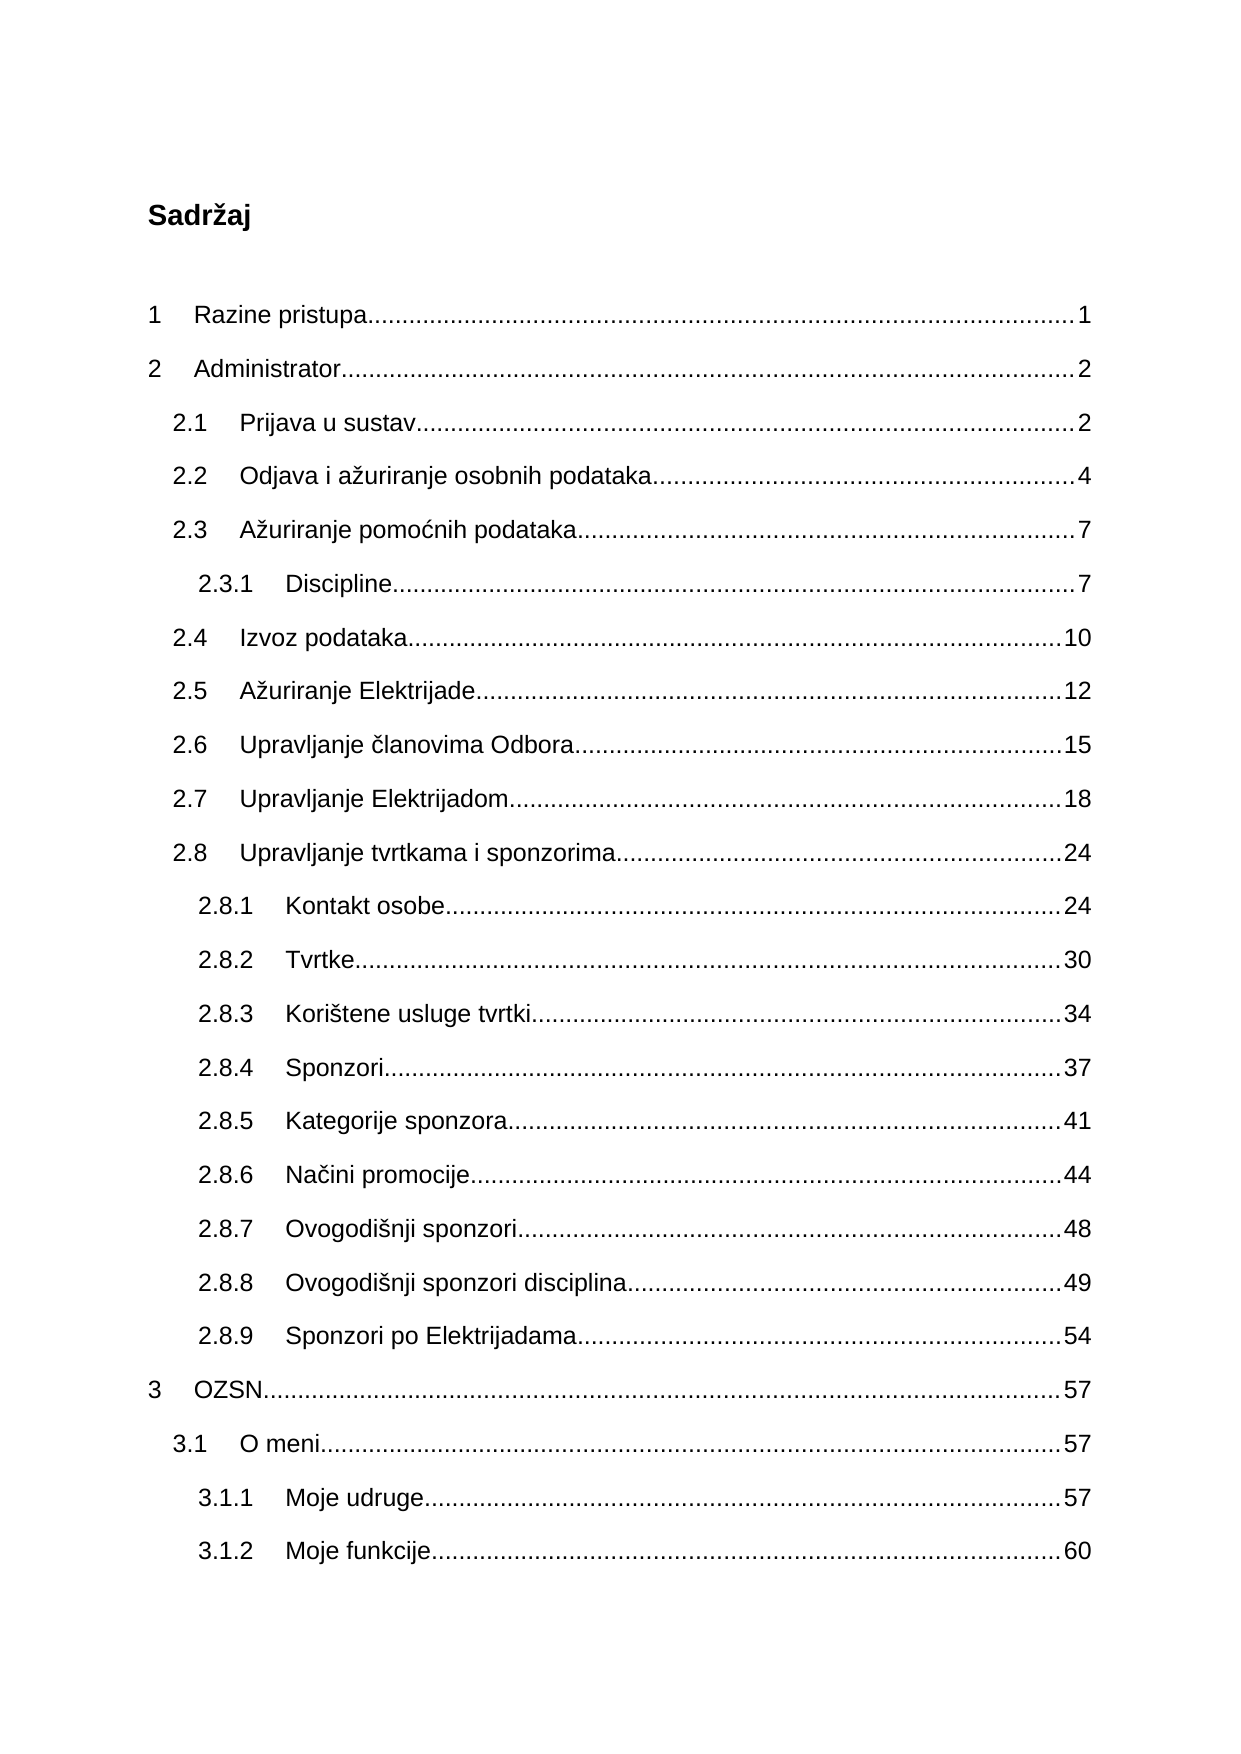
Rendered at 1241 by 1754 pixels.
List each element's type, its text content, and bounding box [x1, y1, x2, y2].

text 2.8.9 Sponzori po Elektrijadama 54 [198, 1321, 1093, 1350]
text 2.8.7 Ovogodišnji sponzori 48 [198, 1214, 1093, 1243]
text 2.8.1 Kontakt osobe 24 [198, 891, 1093, 920]
text 2.2 Odjava i ažuriranje osobnih podataka 4 [172, 461, 1093, 490]
text 2 Administrator 2 [148, 354, 1093, 383]
text 3 OZSN 57 [148, 1375, 1093, 1404]
text 3.1.1 Moje udruge 57 [198, 1483, 1093, 1511]
text 2.8.4 Sponzori 37 [198, 1053, 1093, 1081]
text 2.8.6 Načini promocije 44 [198, 1160, 1093, 1189]
text 2.8 Upravljanje tvrtkama i sponzorima 24 [172, 838, 1093, 866]
text 2.8.2 Tvrtke 30 [198, 945, 1093, 974]
text 2.3 Ažuriranje pomoćnih podataka 7 [172, 515, 1093, 544]
text 2.8.5 Kategorije sponzora 41 [198, 1106, 1093, 1135]
text 2.1 Prijava u sustav 2 [172, 408, 1093, 436]
text 2.8.8 Ovogodišnji sponzori disciplina 49 [198, 1268, 1093, 1296]
text 2.5 Ažuriranje Elektrijade 12 [172, 676, 1093, 705]
text 2.7 Upravljanje Elektrijadom 18 [172, 784, 1093, 813]
subtitle Sadržaj [148, 198, 1093, 231]
text 2.4 Izvoz podataka 10 [172, 623, 1093, 651]
text 3.1 O meni 57 [172, 1429, 1093, 1458]
text 2.3.1 Discipline 7 [198, 569, 1093, 598]
text 3.1.2 Moje funkcije 60 [198, 1536, 1093, 1565]
text 1 Razine pristupa 1 [148, 300, 1093, 329]
text 2.6 Upravljanje članovima Odbora 15 [172, 730, 1093, 759]
text 2.8.3 Korištene usluge tvrtki 34 [198, 999, 1093, 1028]
